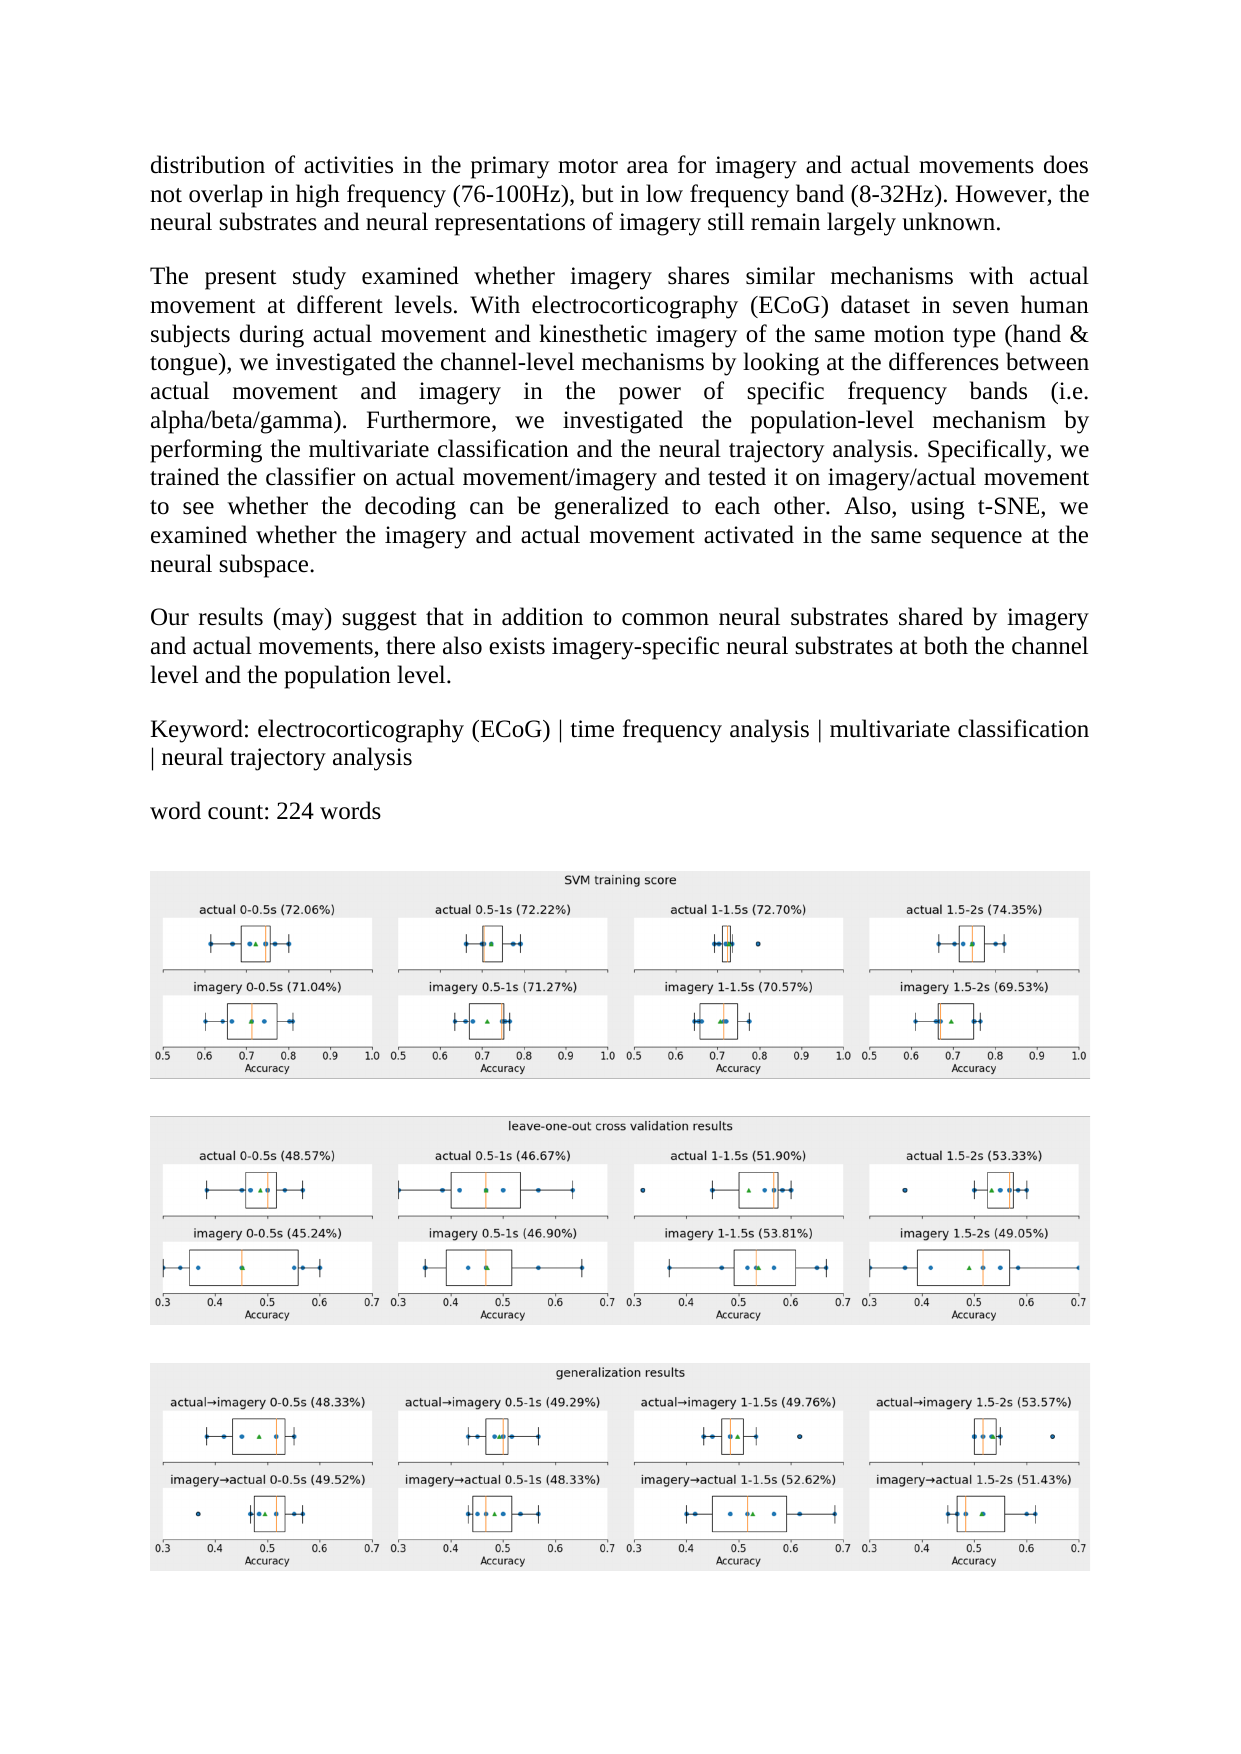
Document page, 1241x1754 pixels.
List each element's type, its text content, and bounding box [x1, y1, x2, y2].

text Keyword: electrocorticography (ECoG) | time frequency analysis | multivariate classification | neural trajectory analysis [150, 714, 1090, 771]
text Our results (may) suggest that in addition to common neural substrates shared by imagery and actual movements, there also exists imagery-specific neural substrates at both the channel level and the population level. [150, 602, 1090, 689]
text word count: 224 words [150, 796, 1090, 825]
picture [150, 871, 1091, 1571]
text The present study examined whether imagery shares similar mechanisms with actual movement at different levels. With electrocorticography (ECoG) dataset in seven human subjects during actual movement and kinesthetic imagery of the same motion type (hand & tongue), we investigated the channel-level mechanisms by looking at the differences between actual movement and imagery in the power of specific frequency bands (i.e. alpha/beta/gamma). Furthermore, we investigated the population-level mechanism by performing the multivariate classification and the neural trajectory analysis. Specifically, we trained the classifier on actual movement/imagery and tested it on imagery/actual movement to see whether the decoding can be generalized to each other. Also, using t-SNE, we examined whether the imagery and actual movement activated in the same sequence at the neural subspace. [150, 261, 1090, 577]
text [150, 150, 1090, 236]
